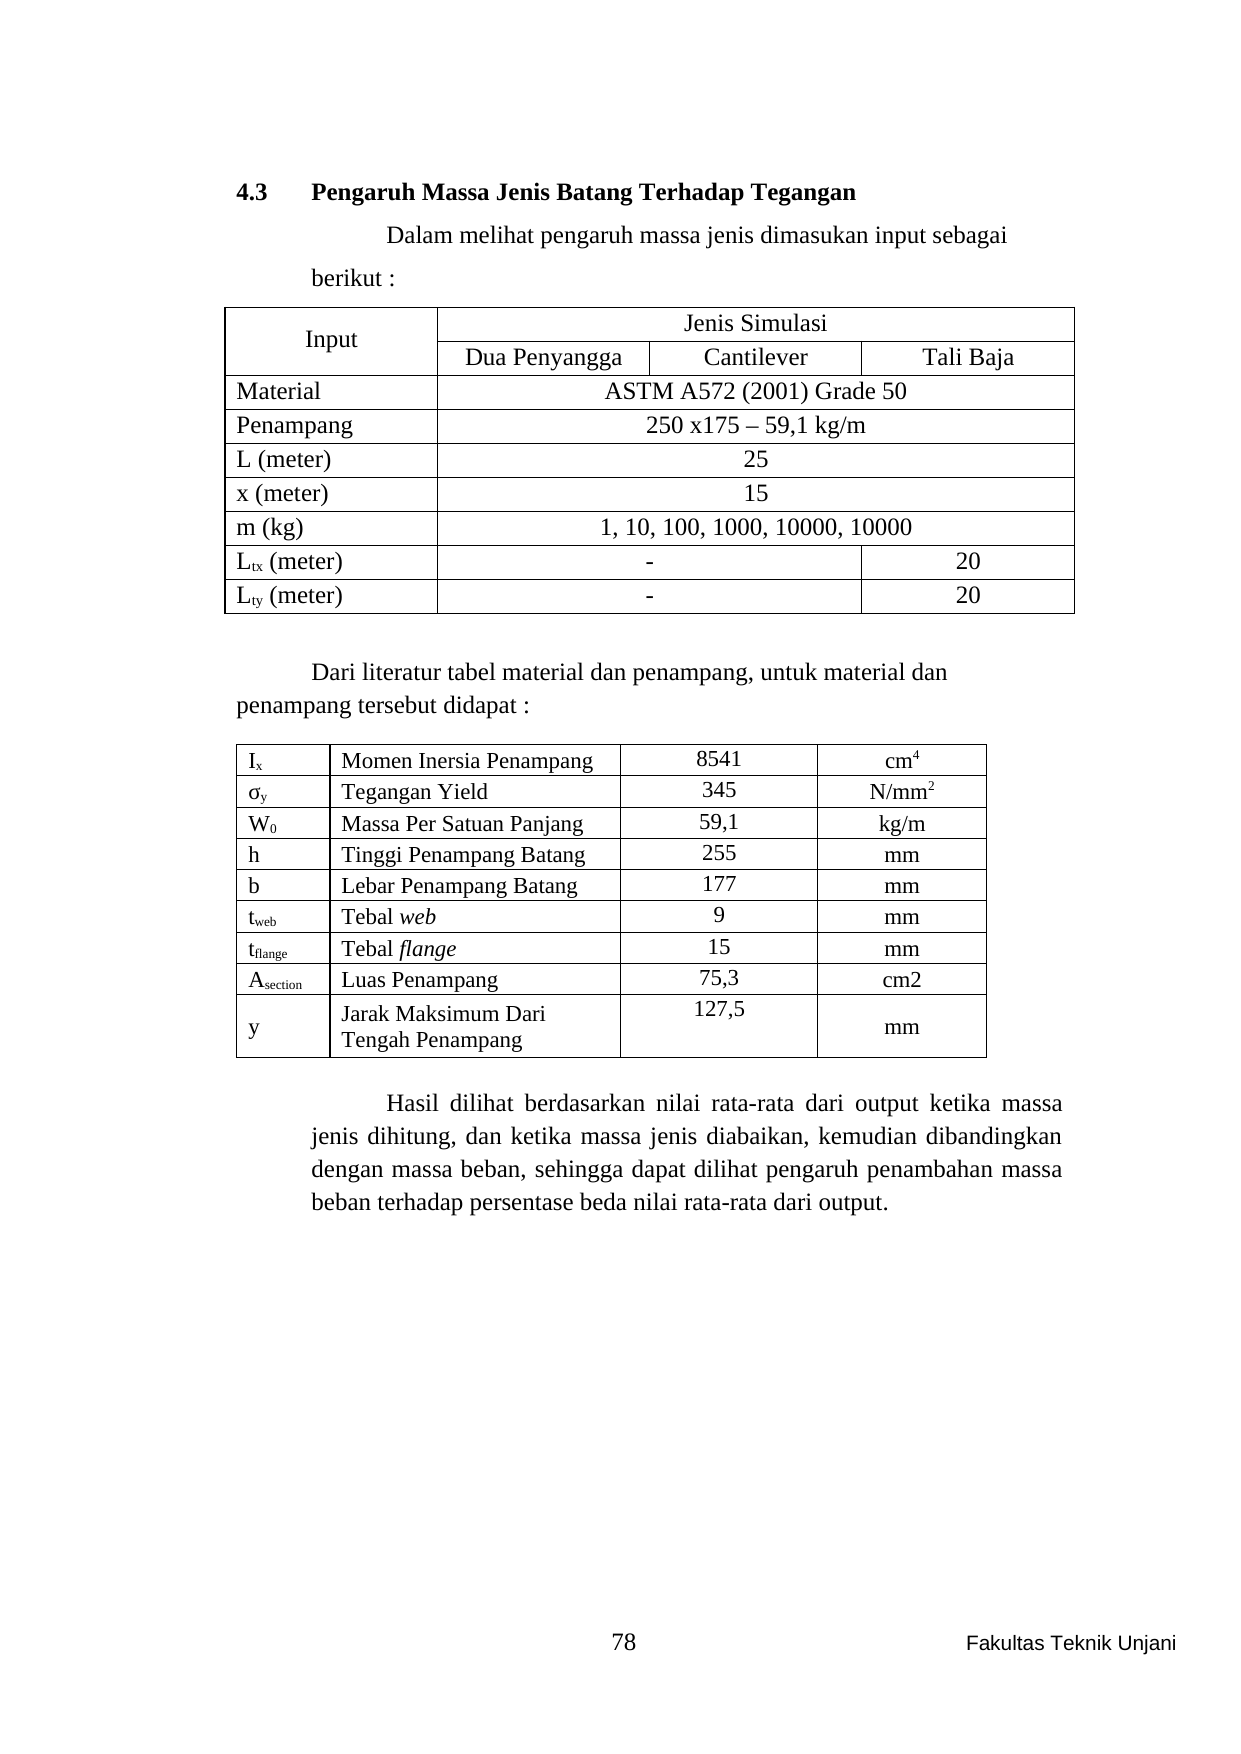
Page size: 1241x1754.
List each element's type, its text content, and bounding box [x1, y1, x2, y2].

table_cell Cantilever [650, 342, 861, 375]
table_cell 127,5 [621, 995, 817, 1057]
table_cell y [237, 995, 329, 1057]
table_cell 15 [621, 933, 817, 963]
table_cell Ltx (meter) [226, 546, 437, 579]
table_cell 177 [621, 870, 817, 900]
table_header Ix [237, 745, 329, 775]
table_cell Luas Penampang [331, 964, 620, 994]
table_cell cm2 [818, 964, 986, 994]
table_cell Penampang [226, 410, 437, 443]
table_cell Jarak Maksimum Dari Tengah Penampang [331, 995, 620, 1057]
table_cell x (meter) [226, 478, 437, 511]
table_cell ASTM A572 (2001) Grade 50 [438, 376, 1074, 409]
table_cell 255 [621, 839, 817, 869]
table_cell m (kg) [226, 512, 437, 545]
table_cell L (meter) [226, 444, 437, 477]
table_cell tweb [237, 901, 329, 932]
table_cell Tegangan Yield [331, 776, 620, 807]
table_cell Tebal flange [331, 933, 620, 963]
table_cell Tinggi Penampang Batang [331, 839, 620, 869]
text Hasil dilihat berdasarkan nilai rata-rata dari output ketika massa jenis dihitung, dan ketika massa jenis diabaikan, kemudian dibandingkan dengan massa beban, sehingga dapat dilihat pengaruh penambahan massa beban terhadap persentase beda nilai rata-rata dari output. [311, 1088, 1063, 1216]
table_cell Tebal web [331, 901, 620, 932]
table_cell 20 [862, 580, 1074, 613]
table_cell Material [226, 376, 437, 409]
table_cell h [237, 839, 329, 869]
table_header cm4 [818, 745, 986, 775]
table_cell 75,3 [621, 964, 817, 994]
table_cell kg/m [818, 808, 986, 838]
text Dalam melihat pengaruh massa jenis dimasukan input sebagai berikut : [311, 220, 1063, 292]
table_cell mm [818, 901, 986, 932]
table_header Momen Inersia Penampang [331, 745, 620, 775]
table_header Input [226, 308, 437, 375]
subtitle 4.3 Pengaruh Massa Jenis Batang Terhadap Tegangan [236, 177, 1063, 206]
table_cell σy [237, 776, 329, 807]
table_cell Lebar Penampang Batang [331, 870, 620, 900]
table_cell mm [818, 995, 986, 1057]
table_cell tflange [237, 933, 329, 963]
table_cell 15 [438, 478, 1074, 511]
table_cell 59,1 [621, 808, 817, 838]
table_cell mm [818, 933, 986, 963]
table_cell - [438, 580, 861, 613]
table_cell Dua Penyangga [438, 342, 649, 375]
table_cell Asection [237, 964, 329, 994]
table_cell 9 [621, 901, 817, 932]
table_cell W0 [237, 808, 329, 838]
table_cell - [438, 546, 861, 579]
table_cell Tali Baja [862, 342, 1074, 375]
table_cell mm [818, 839, 986, 869]
table_cell mm [818, 870, 986, 900]
table_cell 20 [862, 546, 1074, 579]
table_cell N/mm2 [818, 776, 986, 807]
table_cell b [237, 870, 329, 900]
table_cell 345 [621, 776, 817, 807]
table_cell Lty (meter) [226, 580, 437, 613]
table_cell Massa Per Satuan Panjang [331, 808, 620, 838]
table_cell 250 x175 – 59,1 kg/m [438, 410, 1074, 443]
text Dari literatur tabel material dan penampang, untuk material dan penampang tersebut didapat : [236, 657, 1063, 719]
table_cell 25 [438, 444, 1074, 477]
table_cell 1, 10, 100, 1000, 10000, 10000 [438, 512, 1074, 545]
table_header Jenis Simulasi [438, 308, 1074, 341]
table_header 8541 [621, 745, 817, 775]
